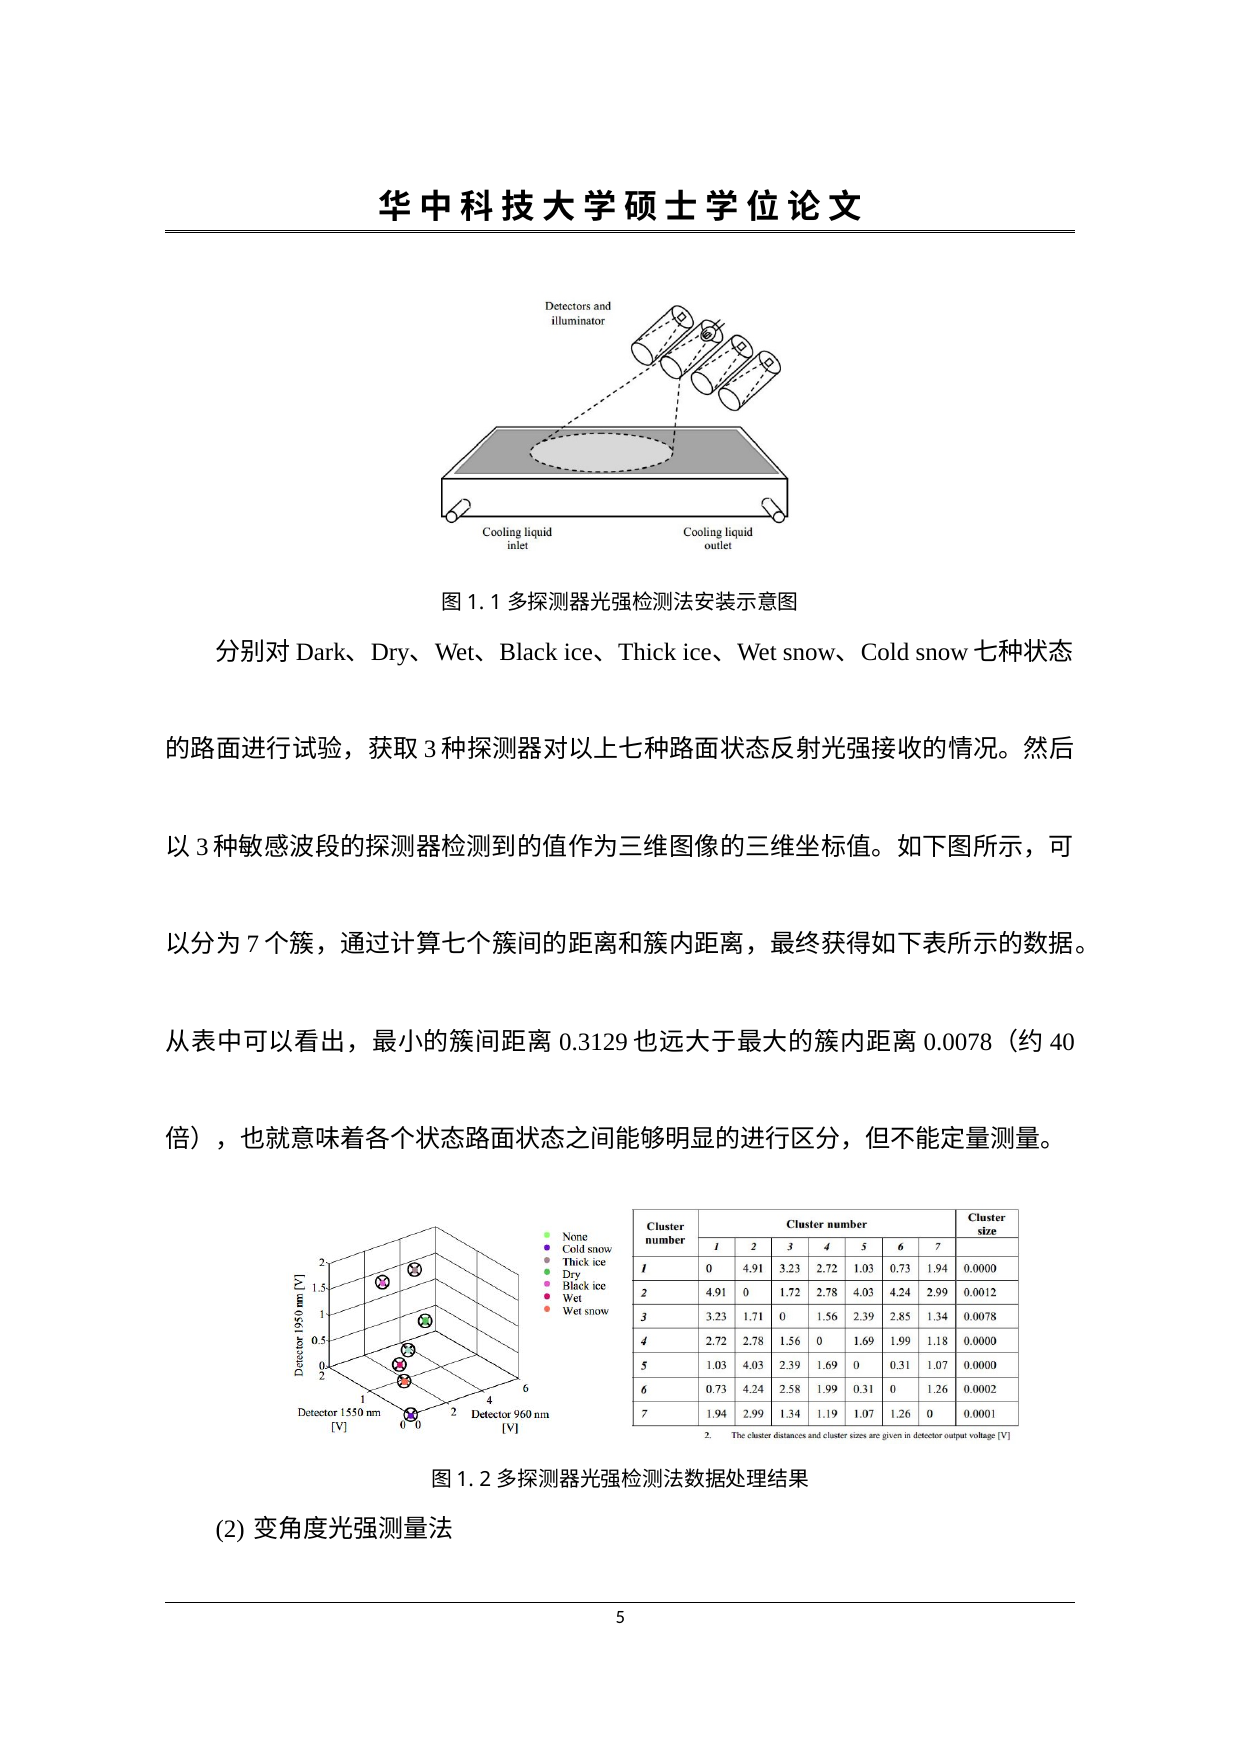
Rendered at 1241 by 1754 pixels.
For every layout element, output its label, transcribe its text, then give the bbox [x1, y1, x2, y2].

text 分别对Dark、Dry、Wet、Black ice、Thick ice、Wet snow、Cold snow七种状态的路面进行试验，获取3种探测器对以上七种路面状态反射光强接收的情况。然后以3种敏感波段的探测器检测到的值作为三维图像的三维坐标值。如下图所示，可以分为7个簇，通过计算七个簇间的距离和簇内距离，最终获得如下表所示的数据。从表中可以看出，最小的簇间距离0.3129也远大于最大的簇内距离0.0078（约40倍），也就意味着各个状态路面状态之间能够明显的进行区分，但不能定量测量。 [165, 617, 1075, 1169]
picture [418, 291, 822, 555]
text 图1. 2 多探测器光强检测法数据处理结果 [165, 1462, 1075, 1494]
picture [263, 1191, 1027, 1444]
list 变角度光强测量法 [215, 1494, 1075, 1559]
text 图1. 1 多探测器光强检测法安装示意图 [165, 584, 1075, 617]
